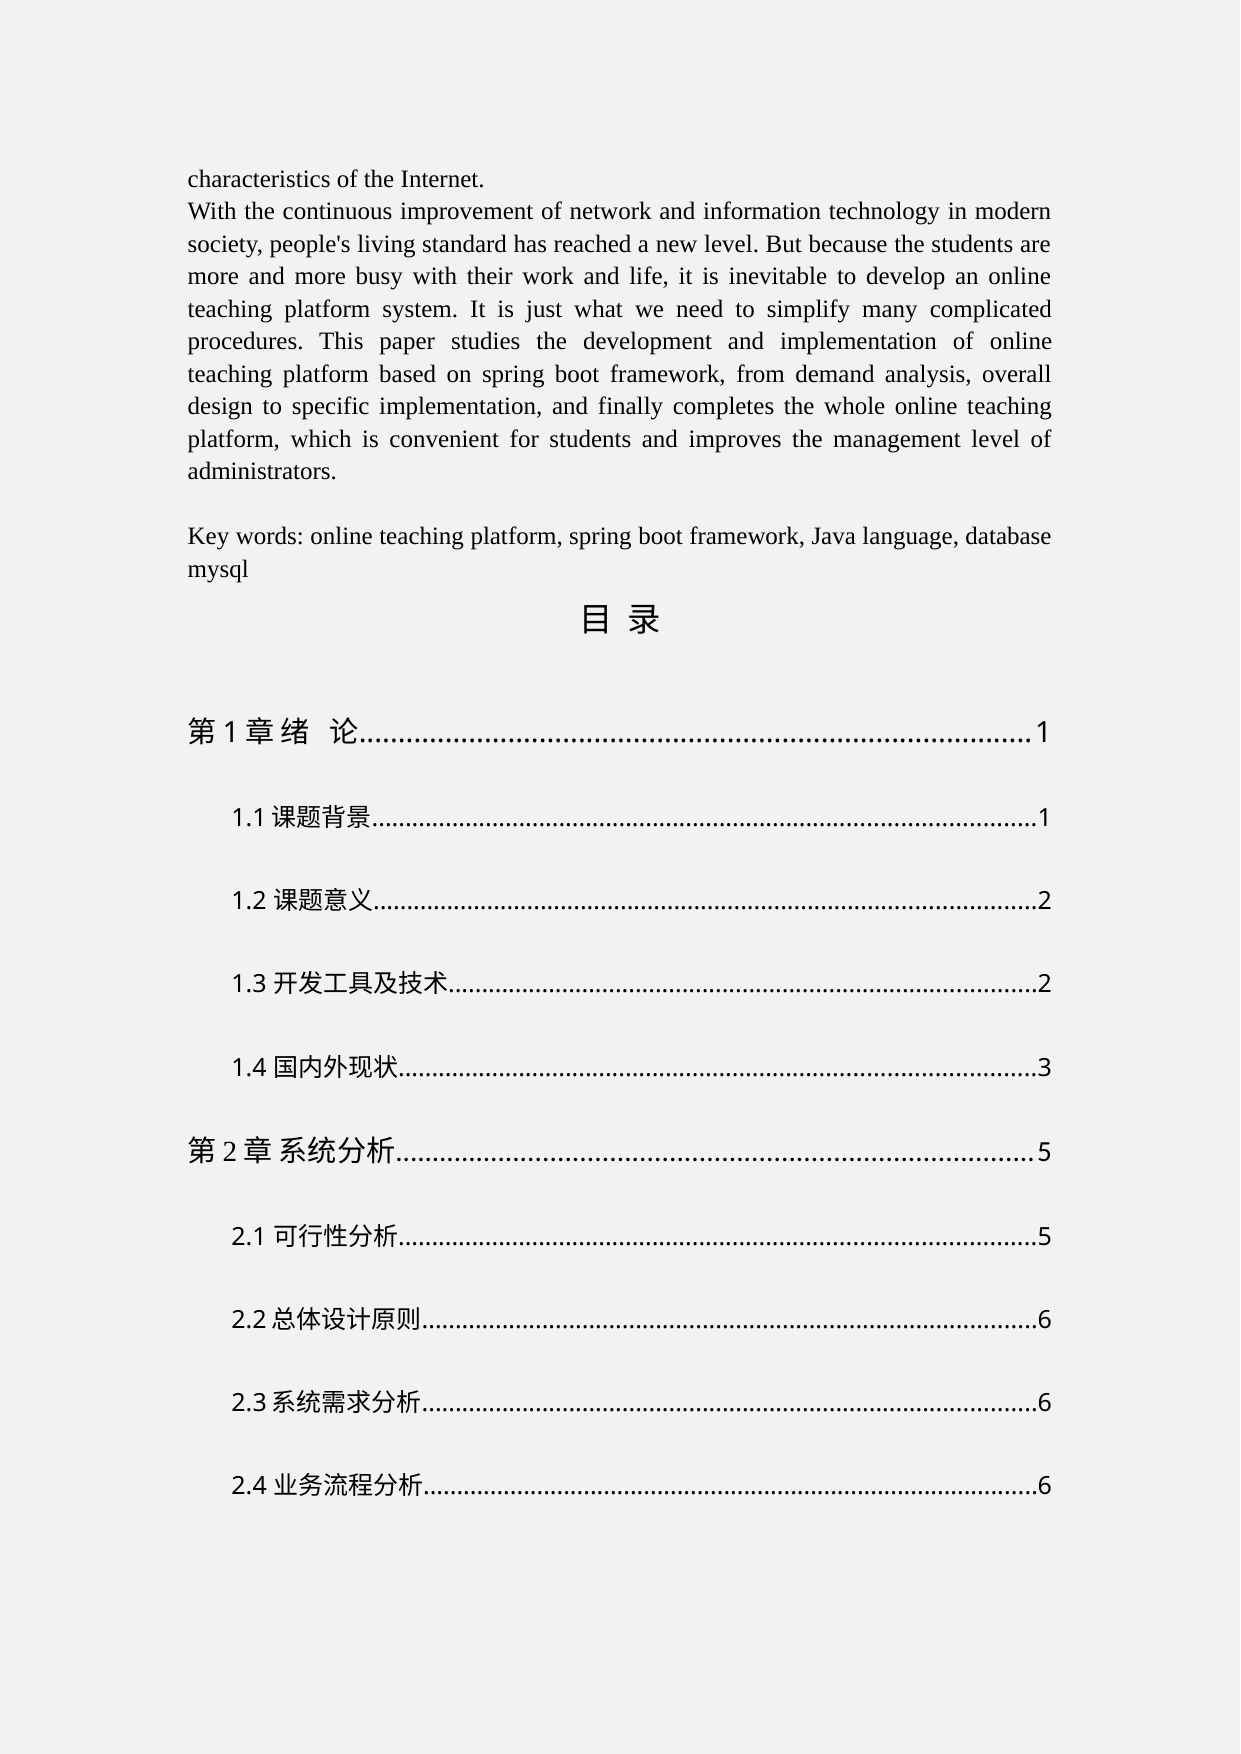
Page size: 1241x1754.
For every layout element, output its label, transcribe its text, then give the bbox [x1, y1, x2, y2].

text 1.2 课题意义 2 [231, 866, 1053, 931]
text 1.1课题背景 1 [231, 783, 1053, 848]
text 第1章 绪 论 1 [187, 697, 1053, 762]
text 1.4 国内外现状 3 [231, 1033, 1053, 1098]
text 2.1 可行性分析 5 [231, 1202, 1053, 1267]
text Key words: online teaching platform, spring boot framework, Java language, database mysql [187, 519, 1053, 584]
text 1.3 开发工具及技术 2 [231, 949, 1053, 1014]
text With the continuous improvement of network and information technology in modern society, people's living standard has reached a new level. But because the students are more and more busy with their work and life, it is inevitable to develop an online teaching platform system. It is just what we need to simplify many complicated procedures. This paper studies the development and implementation of online teaching platform based on spring boot framework, from demand analysis, overall design to specific implementation, and finally completes the whole online teaching platform, which is convenient for students and improves the management level of administrators. [187, 194, 1053, 487]
text 2.2总体设计原则 6 [231, 1285, 1053, 1350]
text 第2章 系统分析 5 [187, 1116, 1053, 1181]
text 2.3系统需求分析 6 [231, 1368, 1053, 1433]
text 目 录 [187, 584, 1053, 649]
text 2.4 业务流程分析 6 [231, 1451, 1053, 1516]
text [187, 162, 1053, 194]
